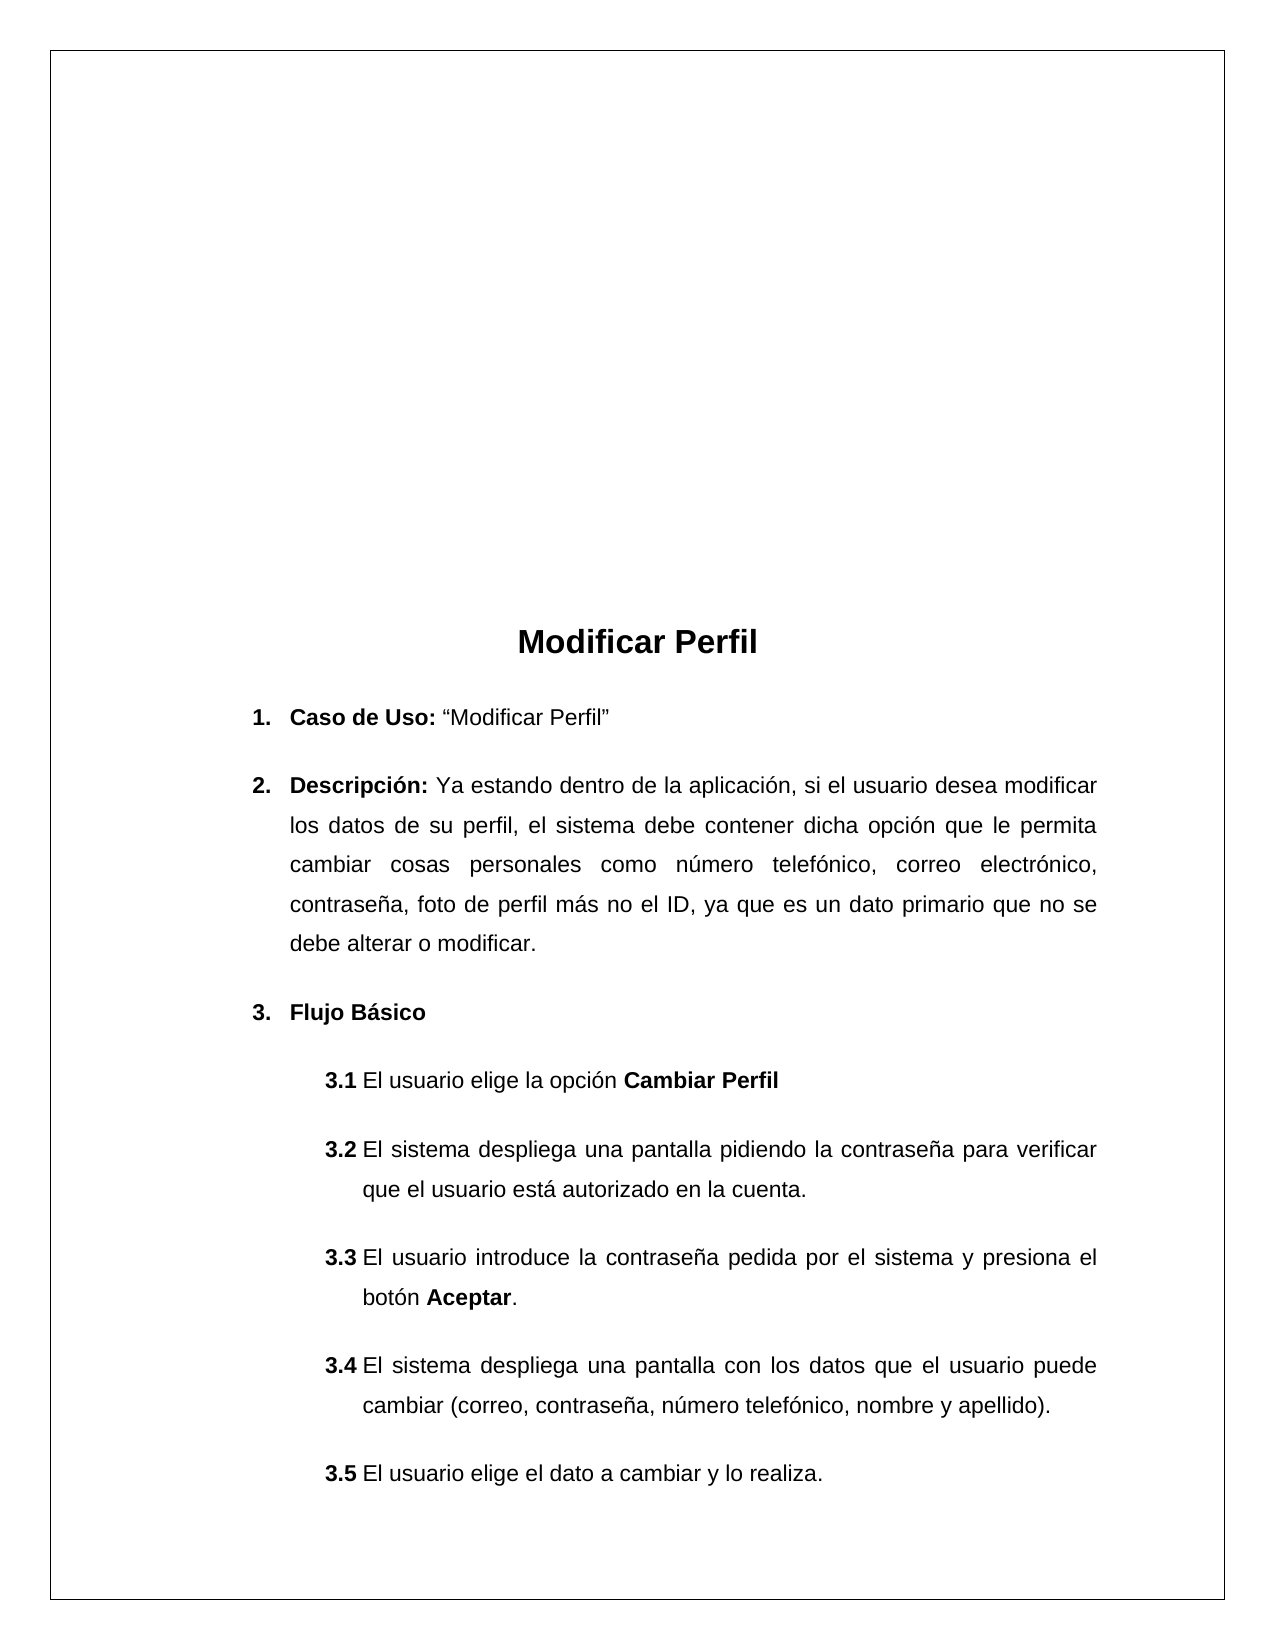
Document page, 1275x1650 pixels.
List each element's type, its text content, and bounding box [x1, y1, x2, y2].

list El sistema despliega una pantalla con los datos que el usuario puede cambiar (correo, contraseña, número telefónico, nombre y apellido). [325, 1352, 1098, 1418]
list Descripción: Ya estando dentro de la aplicación, si el usuario desea modificar los datos de su perfil, el sistema debe contener dicha opción que le permita cambiar cosas personales como número telefónico, correo electrónico, contraseña, foto de perfil más no el ID, ya que es un dato primario que no se debe alterar o modificar. [252, 772, 1098, 956]
list Flujo Básico [252, 999, 1098, 1025]
list Caso de Uso: “Modificar Perfil” [252, 703, 1098, 730]
text Modificar Perfil [177, 622, 1098, 661]
list El sistema despliega una pantalla pidiendo la contraseña para verificar que el usuario está autorizado en la cuenta. [325, 1136, 1098, 1202]
list El usuario elige el dato a cambiar y lo realiza. [325, 1460, 1098, 1487]
list El usuario introduce la contraseña pedida por el sistema y presiona el botón Aceptar. [325, 1244, 1098, 1310]
list El usuario elige la opción Cambiar Perfil [325, 1067, 1098, 1094]
